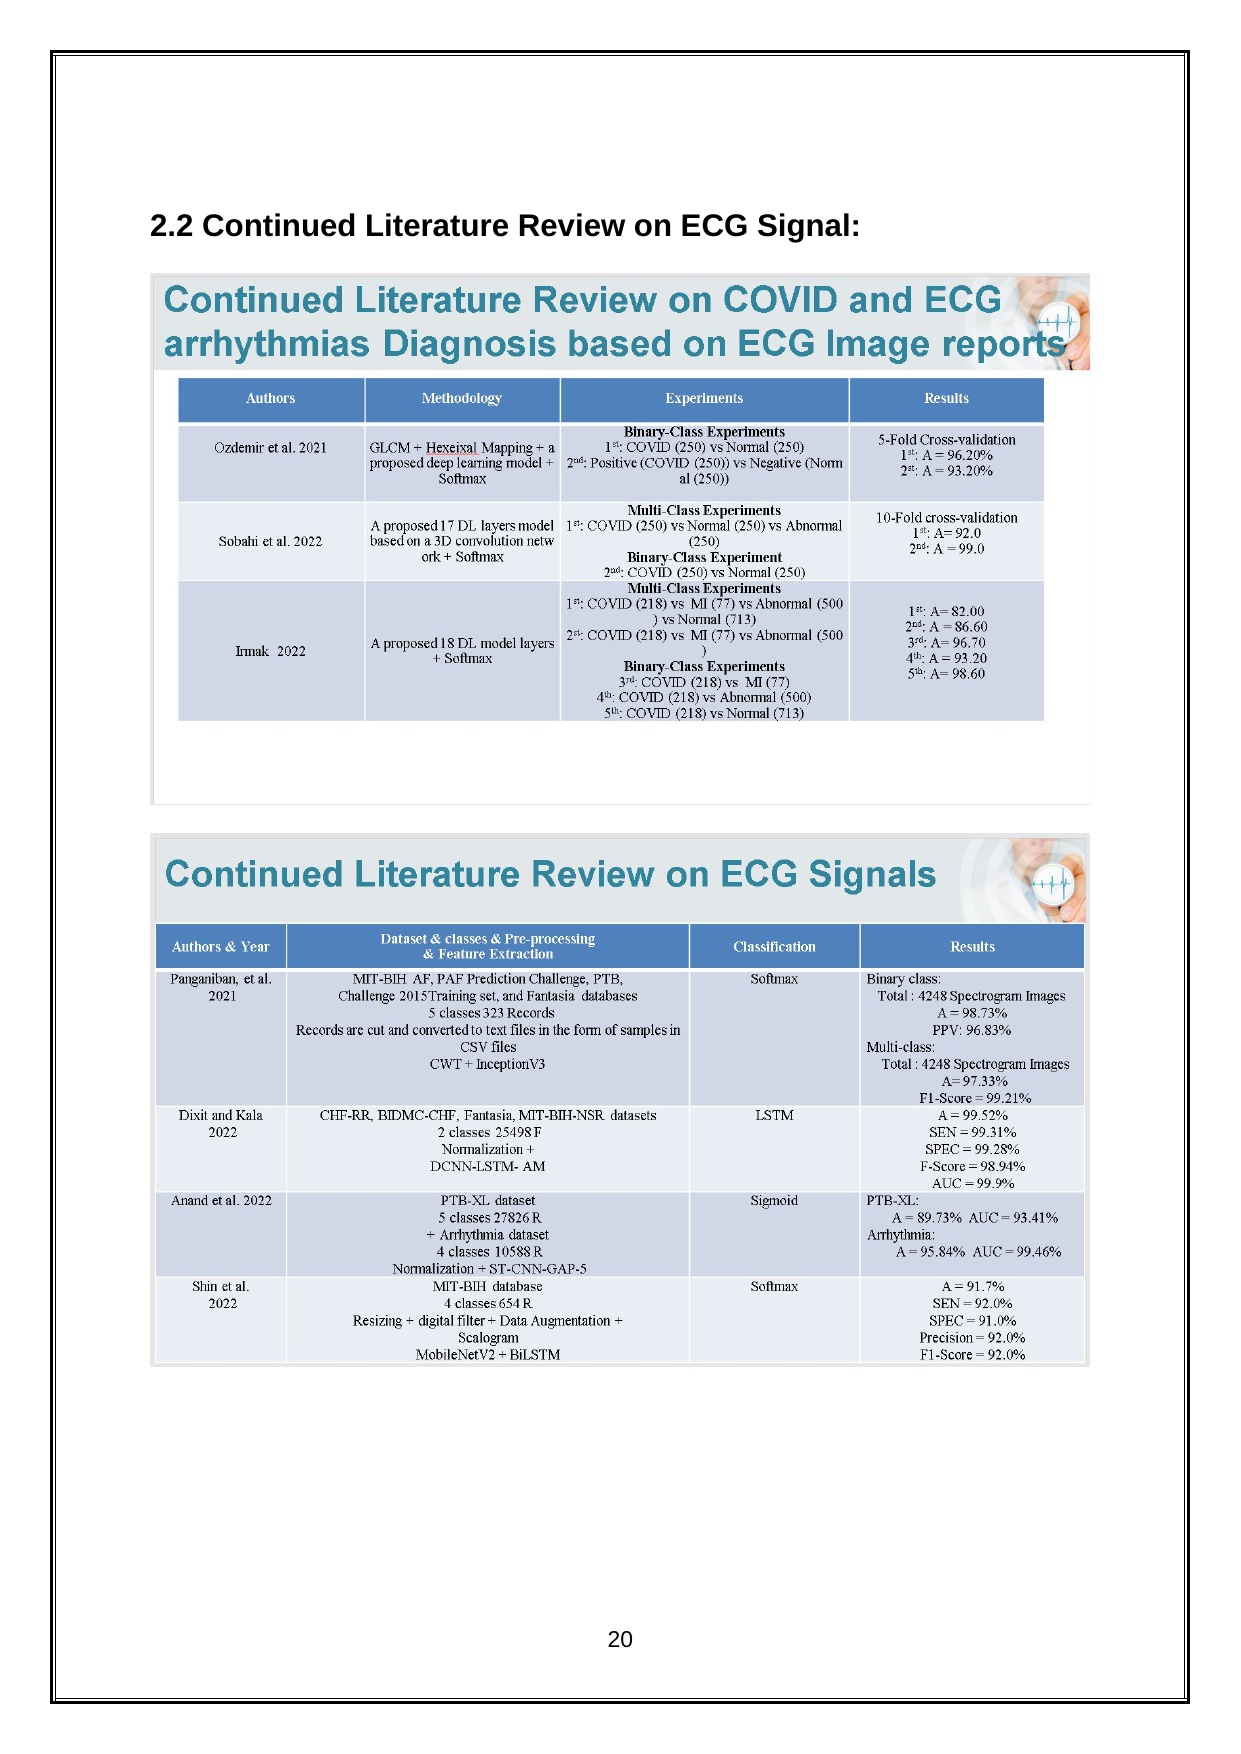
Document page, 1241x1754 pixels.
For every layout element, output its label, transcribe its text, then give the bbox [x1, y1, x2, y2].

text 2.2 Continued Literature Review on ECG Signal: [150, 207, 1090, 243]
picture [150, 273, 1091, 805]
picture [150, 833, 1091, 1367]
